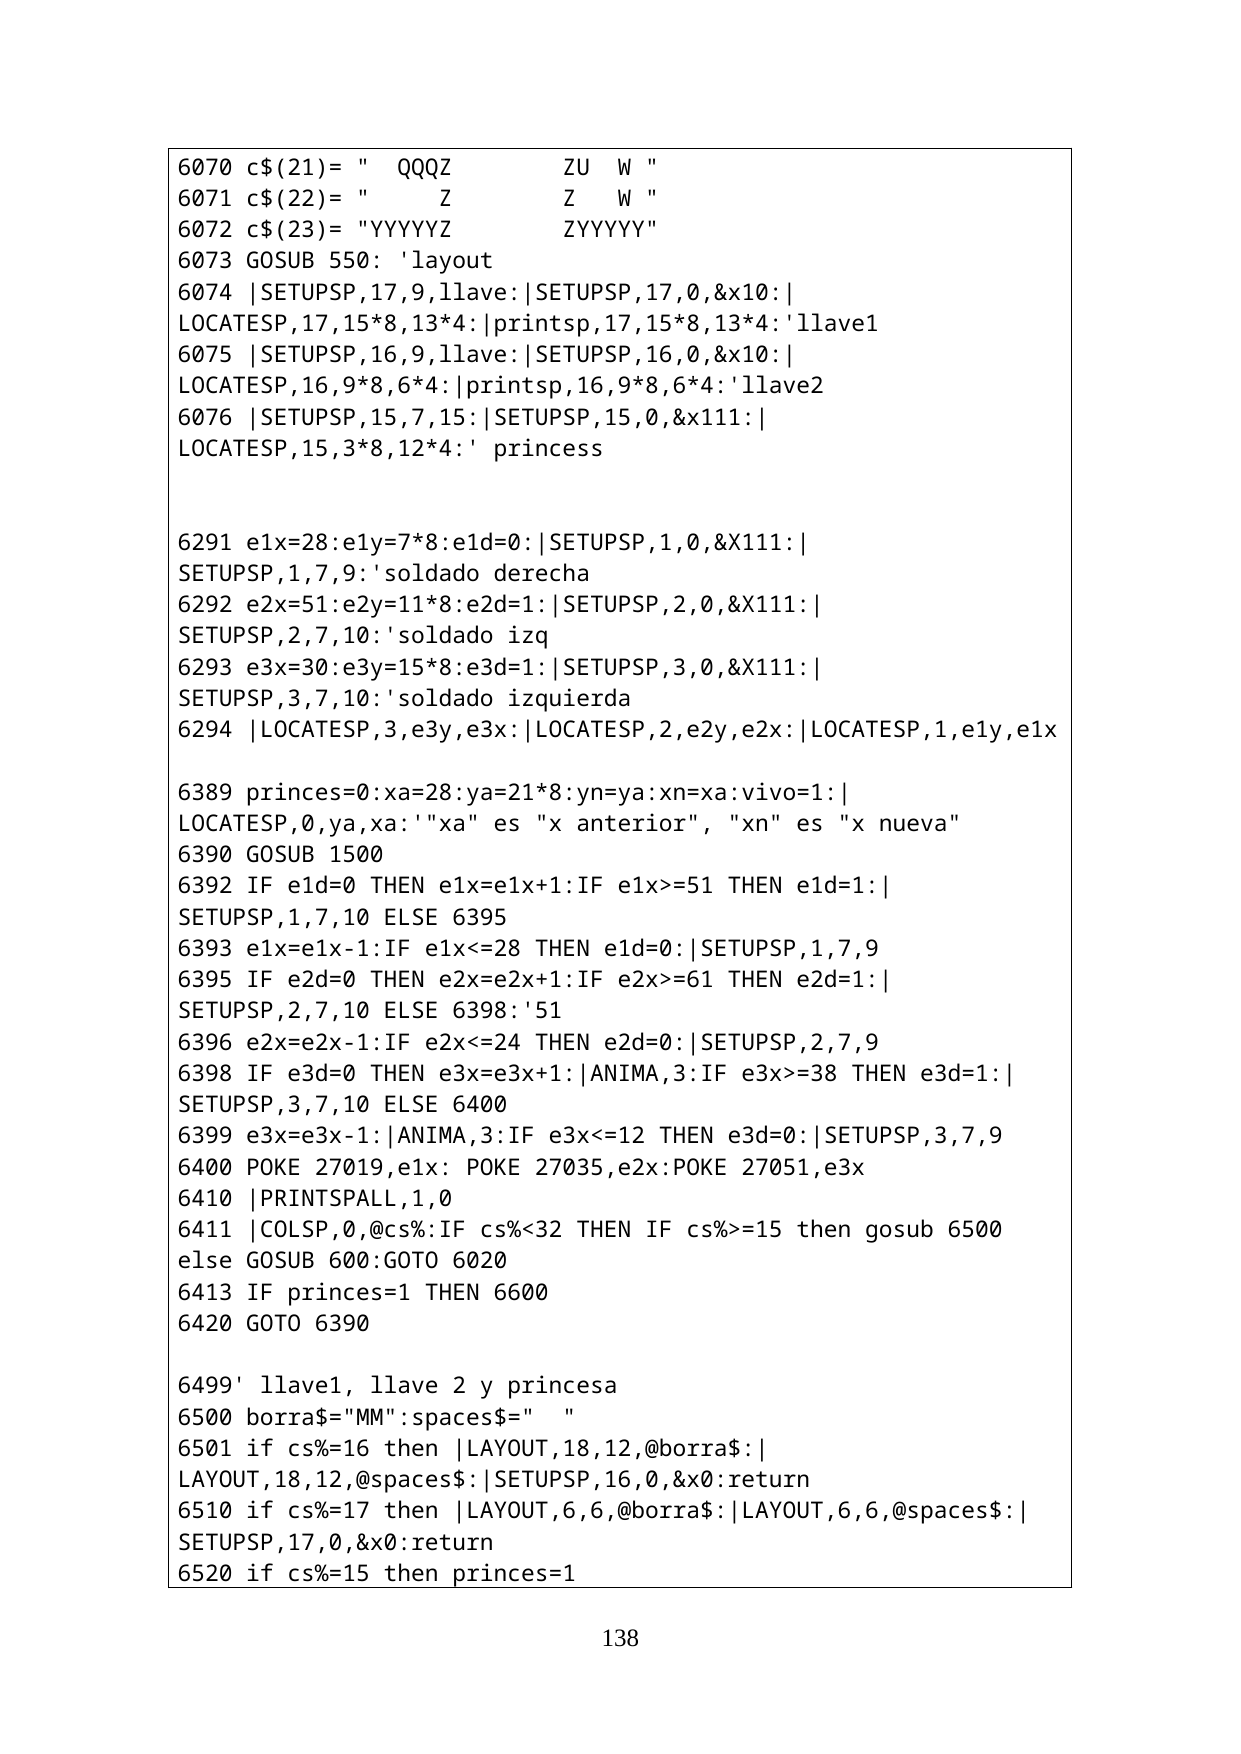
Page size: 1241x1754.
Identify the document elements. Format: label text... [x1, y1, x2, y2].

text 6074 |SETUPSP,17,9,llave:|SETUPSP,17,0,&x10:|LOCATESP,17,15*8,13*4:|printsp,17,15*8,13*4:'llave1 [177, 276, 1063, 338]
text 6073 GOSUB 550: 'layout [177, 244, 1063, 276]
text 6499' llave1, llave 2 y princesa [177, 1369, 1063, 1401]
text 6413 IF princes=1 THEN 6600 [177, 1276, 1063, 1307]
text 6399 e3x=e3x-1:|ANIMA,3:IF e3x<=12 THEN e3d=0:|SETUPSP,3,7,9 [177, 1119, 1063, 1151]
text 6411 |COLSP,0,@cs%:IF cs%<32 THEN IF cs%>=15 then gosub 6500 else GOSUB 600:GOTO 6020 [177, 1213, 1063, 1276]
text 6072 c$(23)= "YYYYYZ ZYYYYY" [177, 213, 1063, 244]
text 6291 e1x=28:e1y=7*8:e1d=0:|SETUPSP,1,0,&X111:|SETUPSP,1,7,9:'soldado derecha [177, 526, 1063, 588]
text 6400 POKE 27019,e1x: POKE 27035,e2x:POKE 27051,e3x [177, 1151, 1063, 1182]
text 6395 IF e2d=0 THEN e2x=e2x+1:IF e2x>=61 THEN e2d=1:|SETUPSP,2,7,10 ELSE 6398:'51 [177, 963, 1063, 1026]
text 6294 |LOCATESP,3,e3y,e3x:|LOCATESP,2,e2y,e2x:|LOCATESP,1,e1y,e1x [177, 713, 1063, 744]
text 6393 e1x=e1x-1:IF e1x<=28 THEN e1d=0:|SETUPSP,1,7,9 [177, 932, 1063, 963]
text 6396 e2x=e2x-1:IF e2x<=24 THEN e2d=0:|SETUPSP,2,7,9 [177, 1026, 1063, 1057]
text 6510 if cs%=17 then |LAYOUT,6,6,@borra$:|LAYOUT,6,6,@spaces$:|SETUPSP,17,0,&x0:return [177, 1494, 1063, 1557]
text 6520 if cs%=15 then princes=1 [177, 1557, 1063, 1587]
text 6389 princes=0:xa=28:ya=21*8:yn=ya:xn=xa:vivo=1:|LOCATESP,0,ya,xa:'"xa" es "x anterior", "xn" es "x nueva" [177, 776, 1063, 838]
text 6392 IF e1d=0 THEN e1x=e1x+1:IF e1x>=51 THEN e1d=1:|SETUPSP,1,7,10 ELSE 6395 [177, 869, 1063, 932]
text 6293 e3x=30:e3y=15*8:e3d=1:|SETUPSP,3,0,&X111:|SETUPSP,3,7,10:'soldado izquierda [177, 651, 1063, 713]
text 6410 |PRINTSPALL,1,0 [177, 1182, 1063, 1213]
text 6398 IF e3d=0 THEN e3x=e3x+1:|ANIMA,3:IF e3x>=38 THEN e3d=1:|SETUPSP,3,7,10 ELSE 6400 [177, 1057, 1063, 1119]
text 6500 borra$="MM":spaces$=" " [177, 1401, 1063, 1432]
text 6292 e2x=51:e2y=11*8:e2d=1:|SETUPSP,2,0,&X111:|SETUPSP,2,7,10:'soldado izq [177, 588, 1063, 651]
text 6501 if cs%=16 then |LAYOUT,18,12,@borra$:|LAYOUT,18,12,@spaces$:|SETUPSP,16,0,&x0:return [177, 1432, 1063, 1494]
text 6071 c$(22)= " Z Z W " [177, 182, 1063, 213]
text 6075 |SETUPSP,16,9,llave:|SETUPSP,16,0,&x10:|LOCATESP,16,9*8,6*4:|printsp,16,9*8,6*4:'llave2 [177, 338, 1063, 401]
text 6420 GOTO 6390 [177, 1307, 1063, 1338]
text 6070 c$(21)= " QQQZ ZU W " [169, 149, 1071, 182]
text 6390 GOSUB 1500 [177, 838, 1063, 869]
text 6076 |SETUPSP,15,7,15:|SETUPSP,15,0,&x111:|LOCATESP,15,3*8,12*4:' princess [177, 401, 1063, 463]
